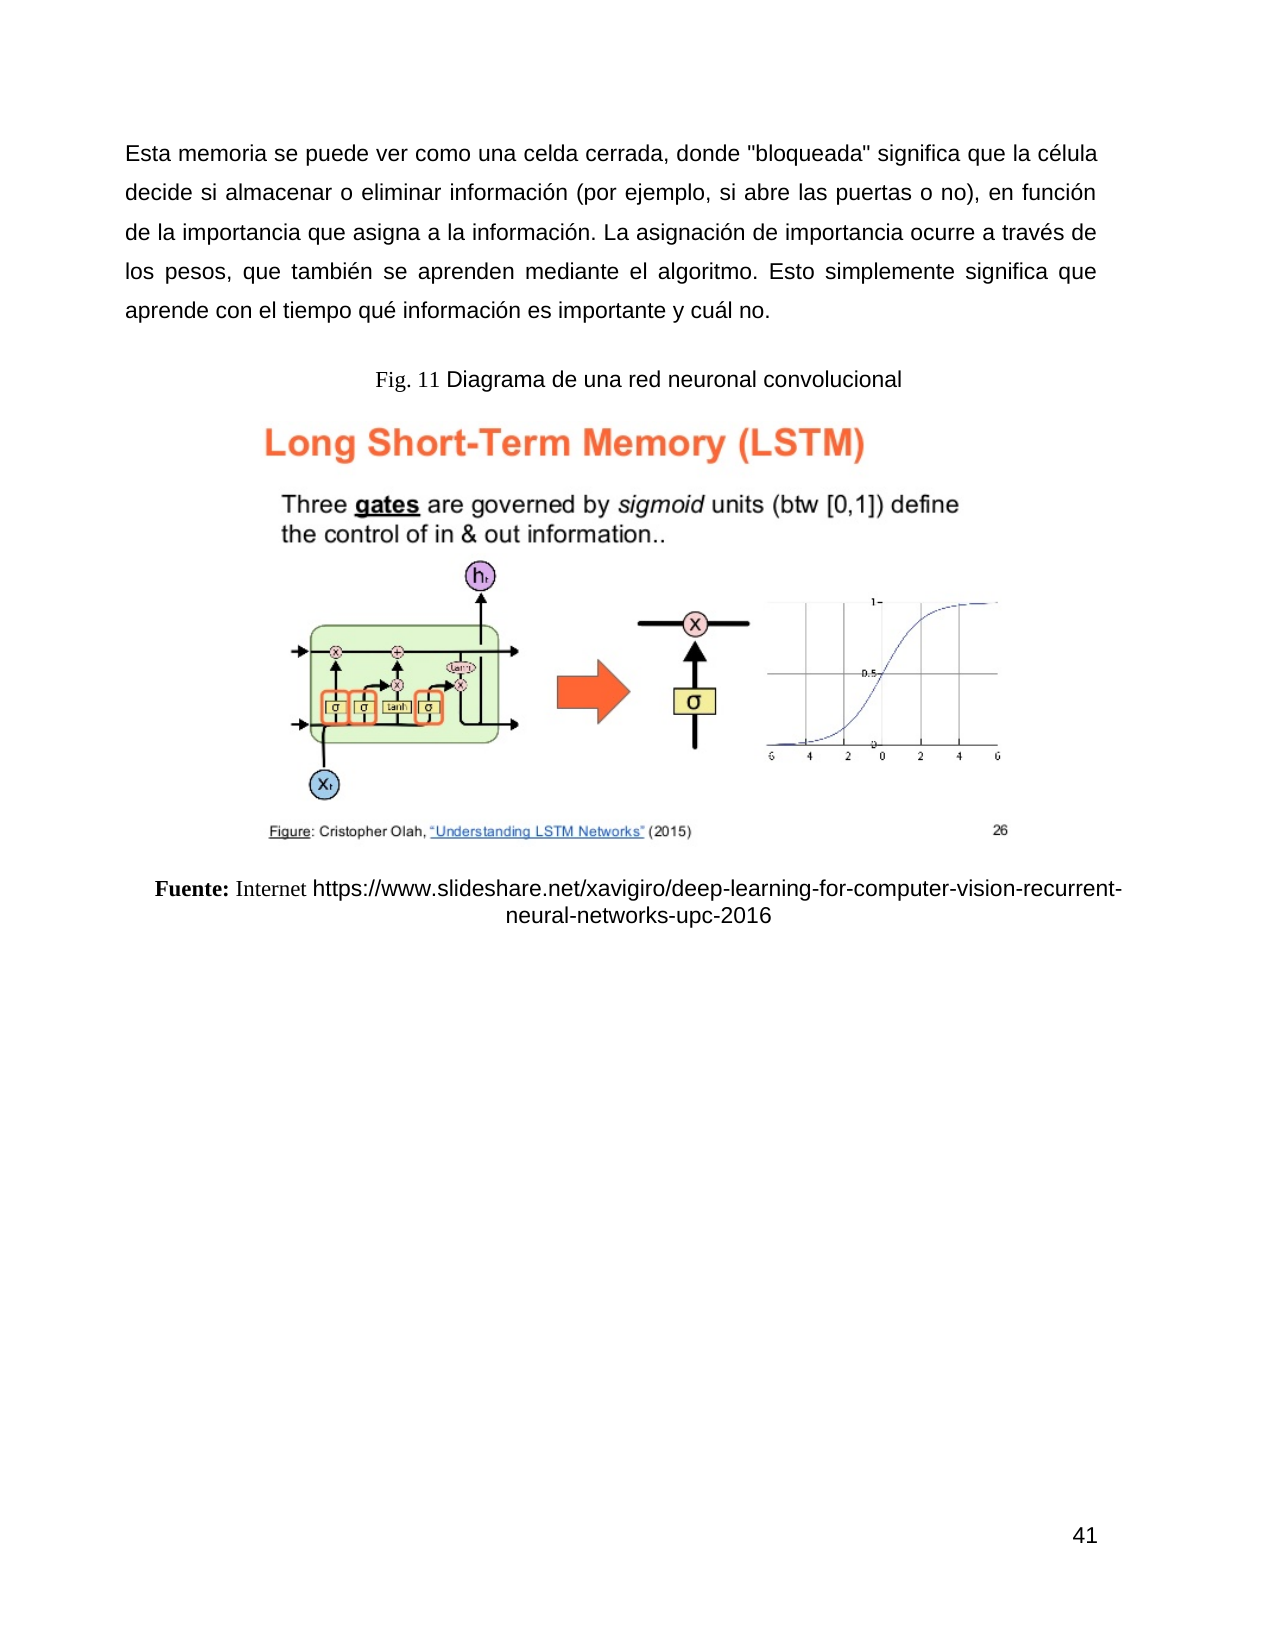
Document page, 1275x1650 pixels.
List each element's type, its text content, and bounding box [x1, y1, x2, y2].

text Fuente: Internet https://www.slideshare.net/xavigiro/deep-learning-for-computer-vision-recurrent-neural-networks-upc-2016 [125, 875, 1152, 928]
text Fig. 11 Diagrama de una red neuronal convolucional [125, 366, 1152, 392]
picture [260, 421, 1018, 847]
text Esta memoria se puede ver como una celda cerrada, donde "bloqueada" significa que la célula decide si almacenar o eliminar información (por ejemplo, si abre las puertas o no), en función de la importancia que asigna a la información. La asignación de importancia ocurre a través de los pesos, que también se aprenden mediante el algoritmo. Esto simplemente significa que aprende con el tiempo qué información es importante y cuál no. [125, 139, 1098, 324]
